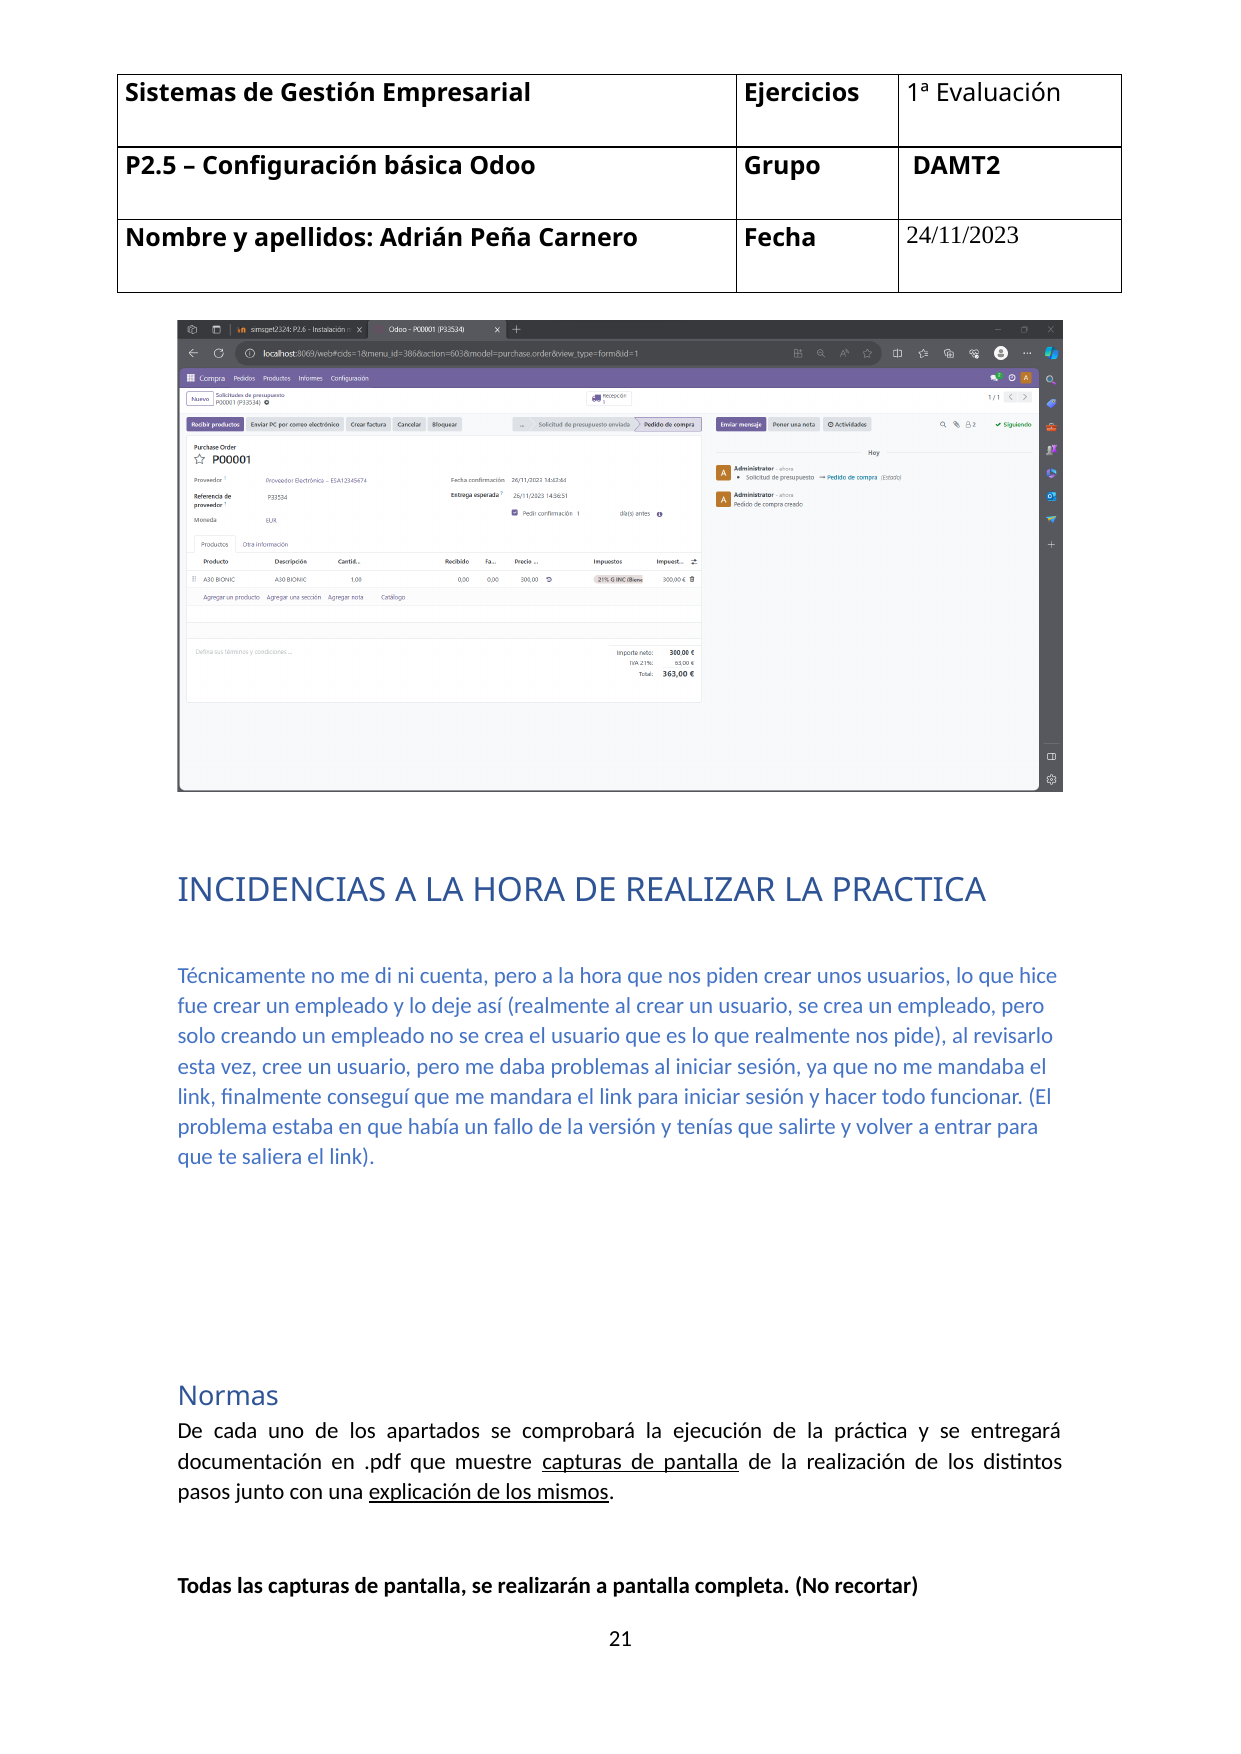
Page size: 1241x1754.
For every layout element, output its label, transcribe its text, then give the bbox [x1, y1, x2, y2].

text Todas las capturas de pantalla, se realizarán a pantalla completa. (No recortar) [177, 1571, 1063, 1599]
text De cada uno de los apartados se comprobará la ejecución de la práctica y se entregará documentación en .pdf que muestre capturas de pantalla de la realización de los distintos pasos junto con una explicación de los mismos. [177, 1417, 1063, 1505]
picture [177, 320, 1063, 792]
subtitle Normas [177, 1377, 1063, 1414]
text Técnicamente no me di ni cuenta, pero a la hora que nos piden crear unos usuarios, lo que hice fue crear un empleado y lo deje así (realmente al crear un usuario, se crea un empleado, pero solo creando un empleado no se crea el usuario que es lo que realmente nos pide), al revisarlo esta vez, cree un usuario, pero me daba problemas al iniciar sesión, ya que no me mandaba el link, finalmente conseguí que me mandara el link para iniciar sesión y hacer todo funcionar. (El problema estaba en que había un fallo de la versión y tenías que salirte y volver a entrar para que te saliera el link). [177, 961, 1063, 1170]
subtitle INCIDENCIAS A LA HORA DE REALIZAR LA PRACTICA [177, 865, 1063, 911]
